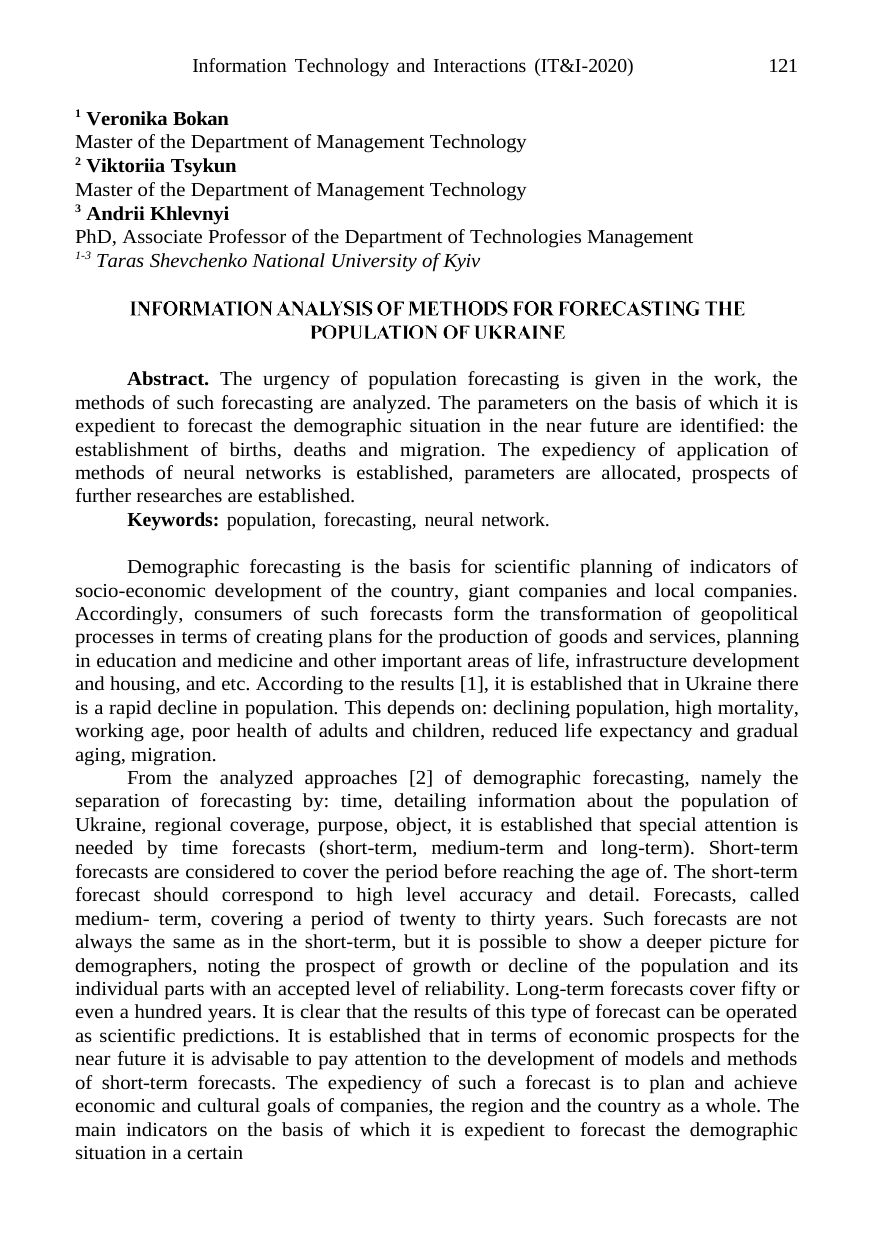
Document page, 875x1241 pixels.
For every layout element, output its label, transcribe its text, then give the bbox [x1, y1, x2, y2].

text Demographic forecasting is the basis for scientific planning of indicators of socio-economic development of the country, giant companies and local companies. Accordingly, consumers of such forecasts form the transformation of geopolitical processes in terms of creating plans for the production of goods and services, planning in education and medicine and other important areas of life, infrastructure development and housing, and etc. According to the results [1], it is established that in Ukraine there is a rapid decline in population. This depends on: declining population, high mortality, working age, poor health of adults and children, reduced life expectancy and gradual aging, migration. [75, 555, 799, 765]
text Master of the Department of Management Technology [75, 178, 816, 200]
subtitle 3 Andrii Khlevnyi [75, 202, 816, 225]
text Master of the Department of Management Technology [75, 130, 816, 153]
text PhD, Associate Professor of the Department of Technologies Management [75, 225, 816, 248]
text From the analyzed approaches [2] of demographic forecasting, namely the separation of forecasting by: time, detailing information about the population of Ukraine, regional coverage, purpose, object, it is established that special attention is needed by time forecasts (short-term, medium-term and long-term). Short-term forecasts are considered to cover the period before reaching the age of. The short-term forecast should correspond to high level accuracy and detail. Forecasts, called medium- term, covering a period of twenty to thirty years. Such forecasts are not always the same as in the short-term, but it is possible to show a deeper picture for demographers, noting the prospect of growth or decline of the population and its individual parts with an accepted level of reliability. Long-term forecasts cover fifty or even a hundred years. It is clear that the results of this type of forecast can be operated as scientific predictions. It is established that in terms of economic prospects for the near future it is advisable to pay attention to the development of models and methods of short-term forecasts. The expediency of such a forecast is to plan and achieve economic and cultural goals of companies, the region and the country as a whole. The main indicators on the basis of which it is expedient to forecast the demographic situation in a certain [75, 766, 799, 1164]
text 1-3 Taras Shevchenko National University of Kyiv [75, 249, 816, 272]
picture [129, 301, 745, 339]
subtitle 1 Veronika Bokan [75, 107, 816, 130]
text Abstract. The urgency of population forecasting is given in the work, the methods of such forecasting are analyzed. The parameters on the basis of which it is expedient to forecast the demographic situation in the near future are identified: the establishment of births, deaths and migration. The expediency of application of methods of neural networks is established, parameters are allocated, prospects of further researches are established. [75, 367, 799, 507]
subtitle 2 Viktoriia Tsykun [75, 154, 816, 177]
text Keywords: population, forecasting, neural network. [127, 508, 816, 531]
